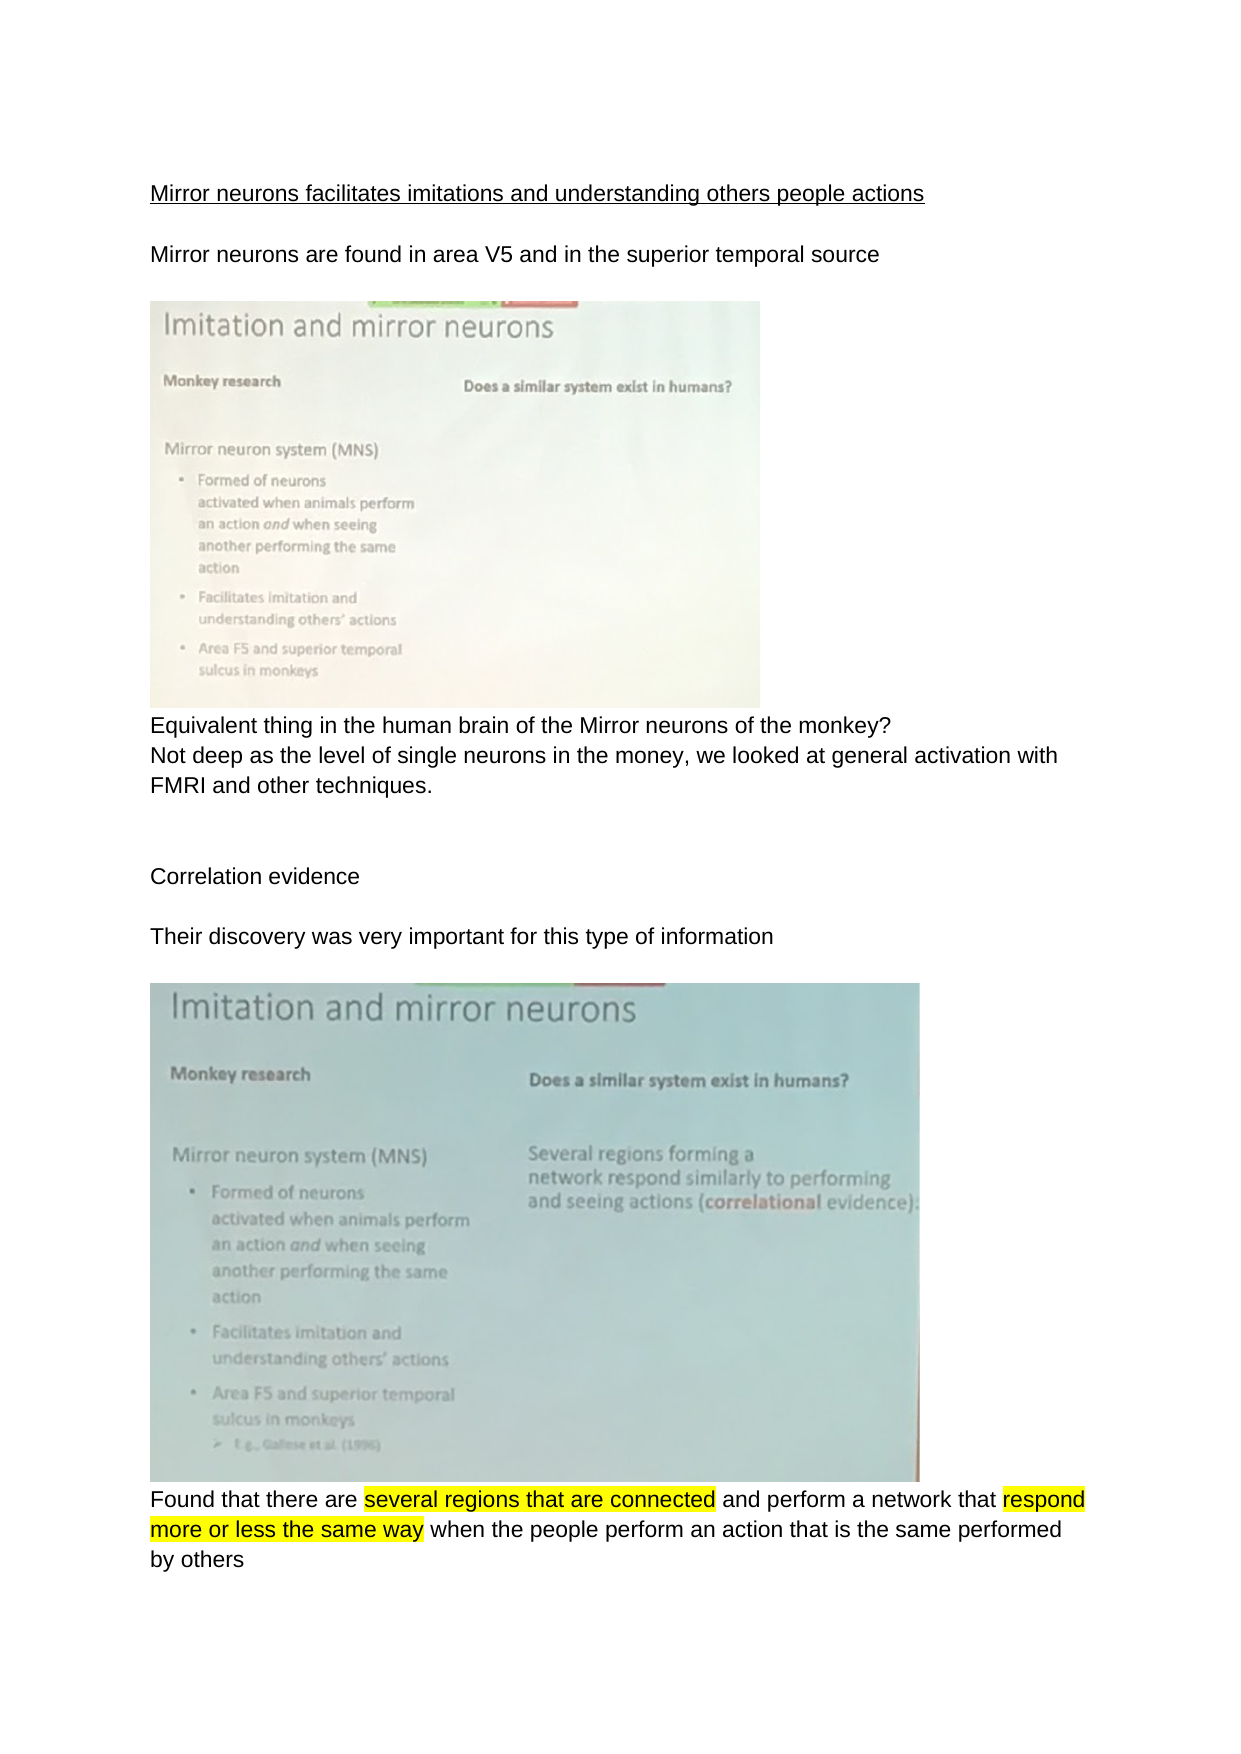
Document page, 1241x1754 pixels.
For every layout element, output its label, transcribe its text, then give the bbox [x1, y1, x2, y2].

text Not deep as the level of single neurons in the money, we looked at general activation with FMRI and other techniques. [150, 742, 1090, 798]
text Equivalent thing in the human brain of the Mirror neurons of the monkey? [150, 712, 1090, 738]
text Found that there are several regions that are connected and perform a network that respond more or less the same way when the people perform an action that is the same performed by others [150, 1486, 1090, 1572]
picture [150, 983, 920, 1482]
text Mirror neurons facilitates imitations and understanding others people actions [150, 180, 1090, 207]
text Correlation evidence [150, 863, 1090, 889]
picture [150, 301, 761, 708]
text Their discovery was very important for this type of information [150, 923, 1090, 949]
text Mirror neurons are found in area V5 and in the superior temporal source [150, 241, 1090, 267]
